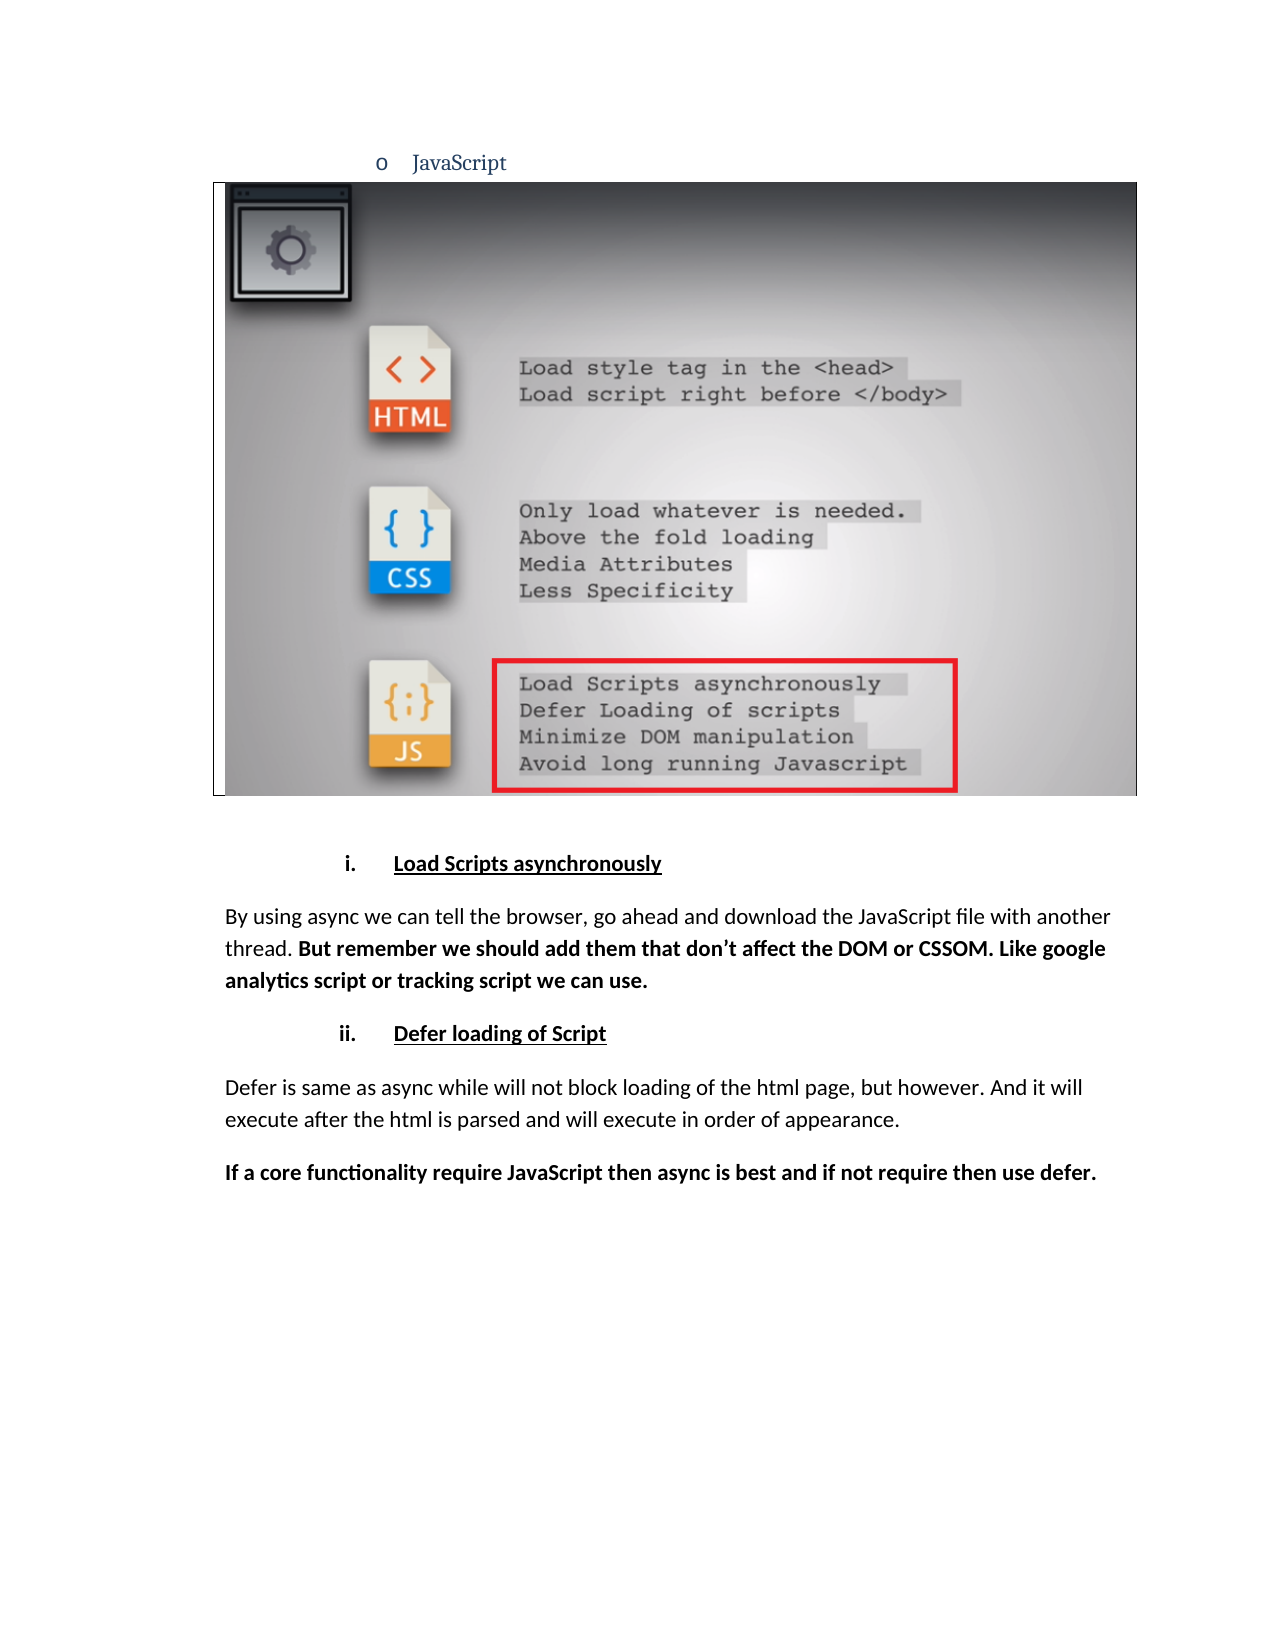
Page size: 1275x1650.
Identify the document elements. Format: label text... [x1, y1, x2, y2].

text By using async we can tell the browser, go ahead and download the JavaScript file with another thread. But remember we should add them that don’t affect the DOM or CSSOM. Like google analytics script or tracking script we can use. [225, 902, 1125, 994]
list Load Scripts asynchronously [356, 849, 1125, 877]
list Defer loading of Script [356, 1019, 1125, 1048]
text Defer is same as async while will not block loading of the html page, but however. And it will execute after the html is parsed and will execute in order of appearance. [225, 1073, 1125, 1133]
picture [225, 182, 1137, 796]
text If a core functionality require JavaScript then async is best and if not require then use defer. [225, 1158, 1125, 1186]
subtitle JavaScript [375, 150, 1125, 177]
table_header [214, 183, 225, 795]
